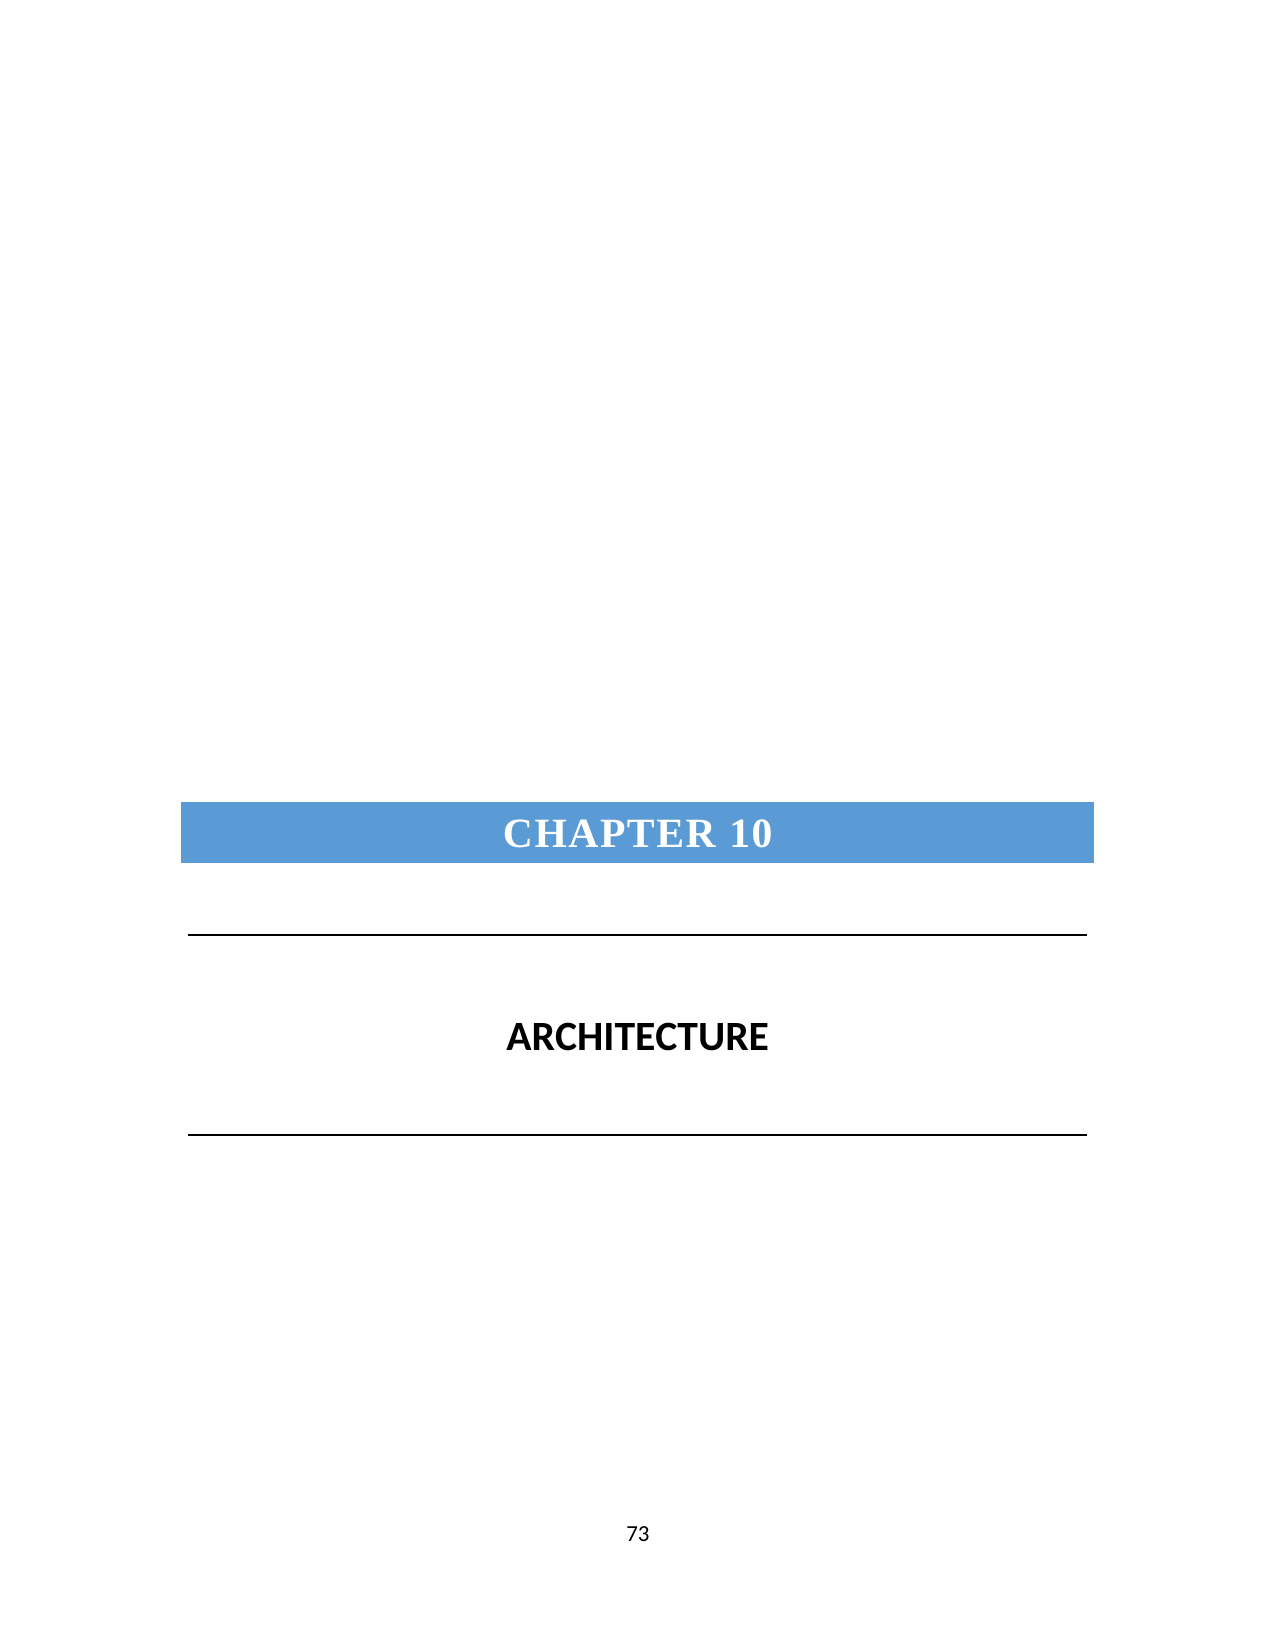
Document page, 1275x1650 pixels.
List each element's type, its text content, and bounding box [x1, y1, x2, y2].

text ARCHITECTURE [187, 1006, 1087, 1060]
text Chapter 10 [188, 809, 1087, 857]
